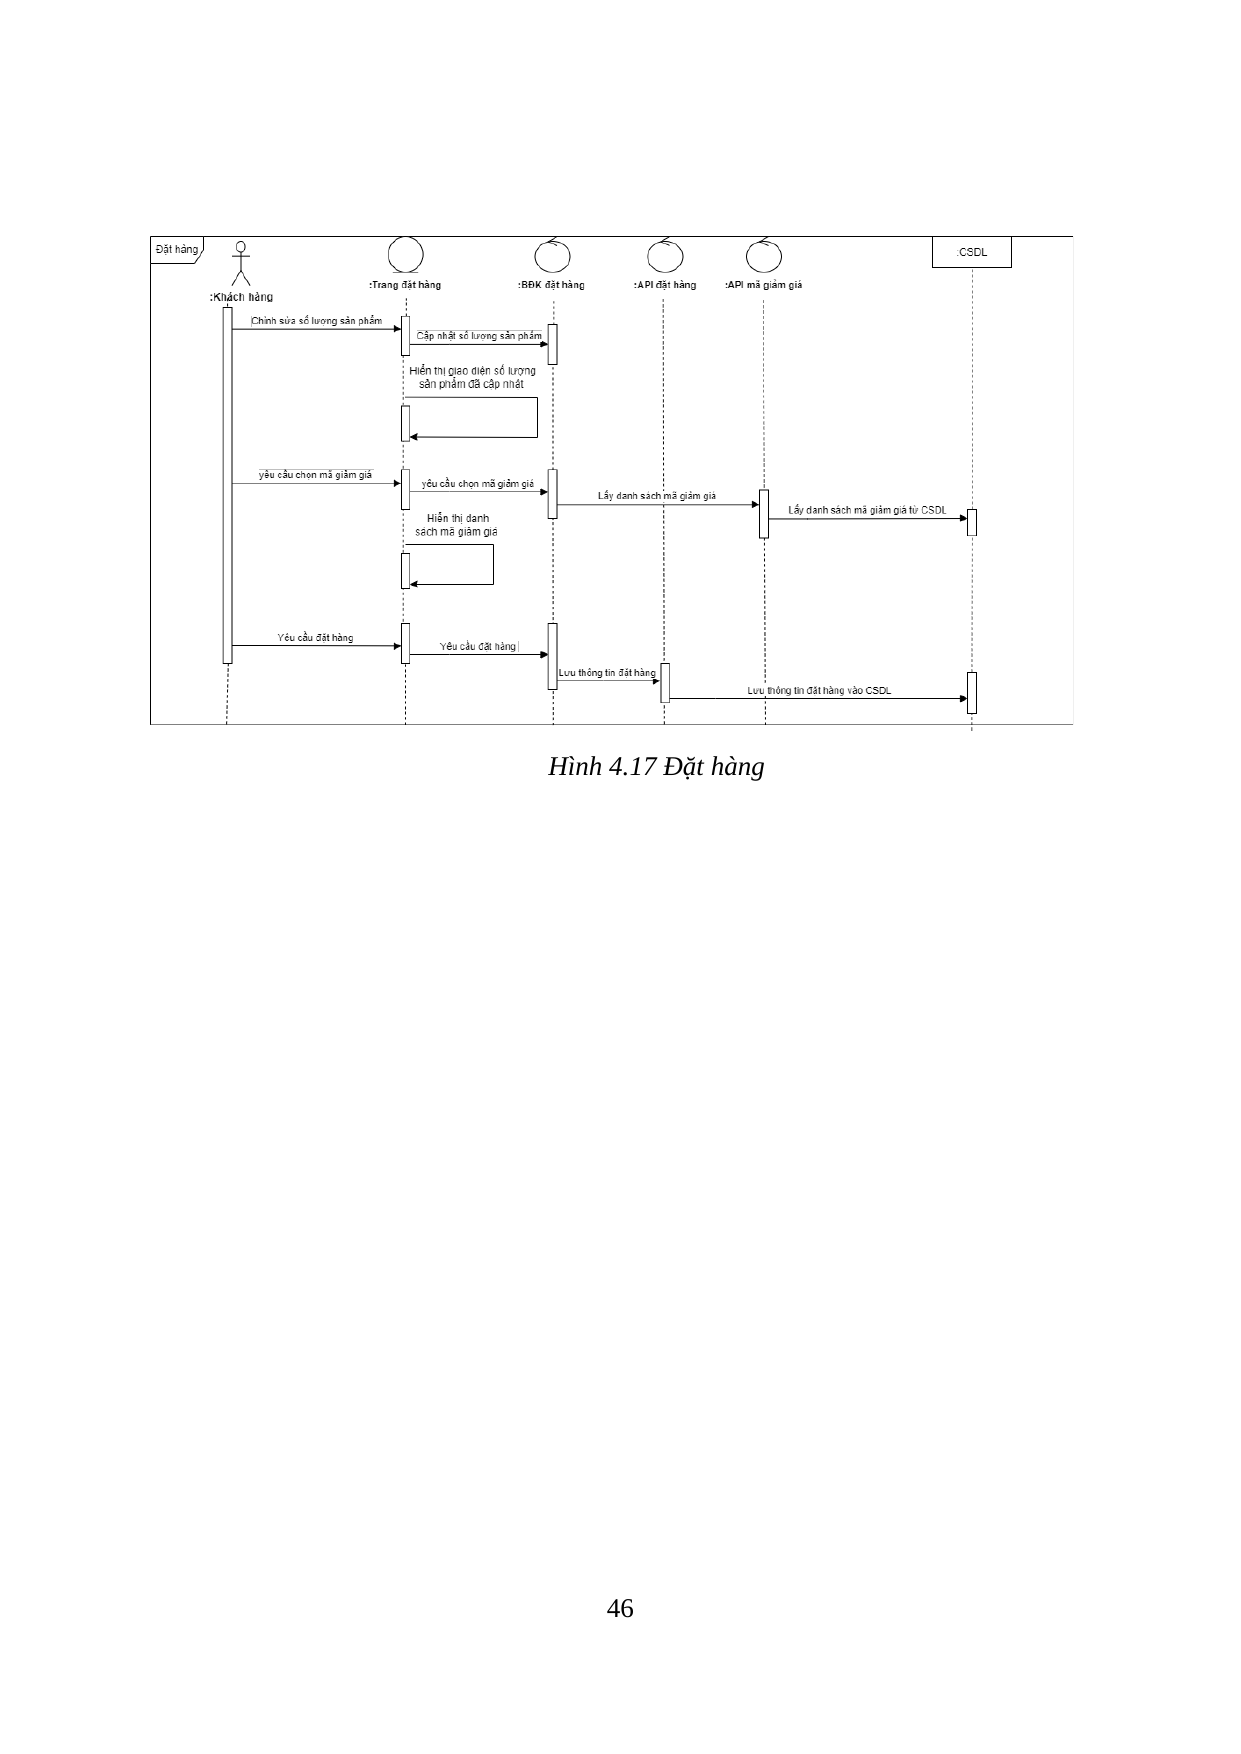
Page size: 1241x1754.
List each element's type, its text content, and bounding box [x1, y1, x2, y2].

picture [150, 236, 1074, 732]
